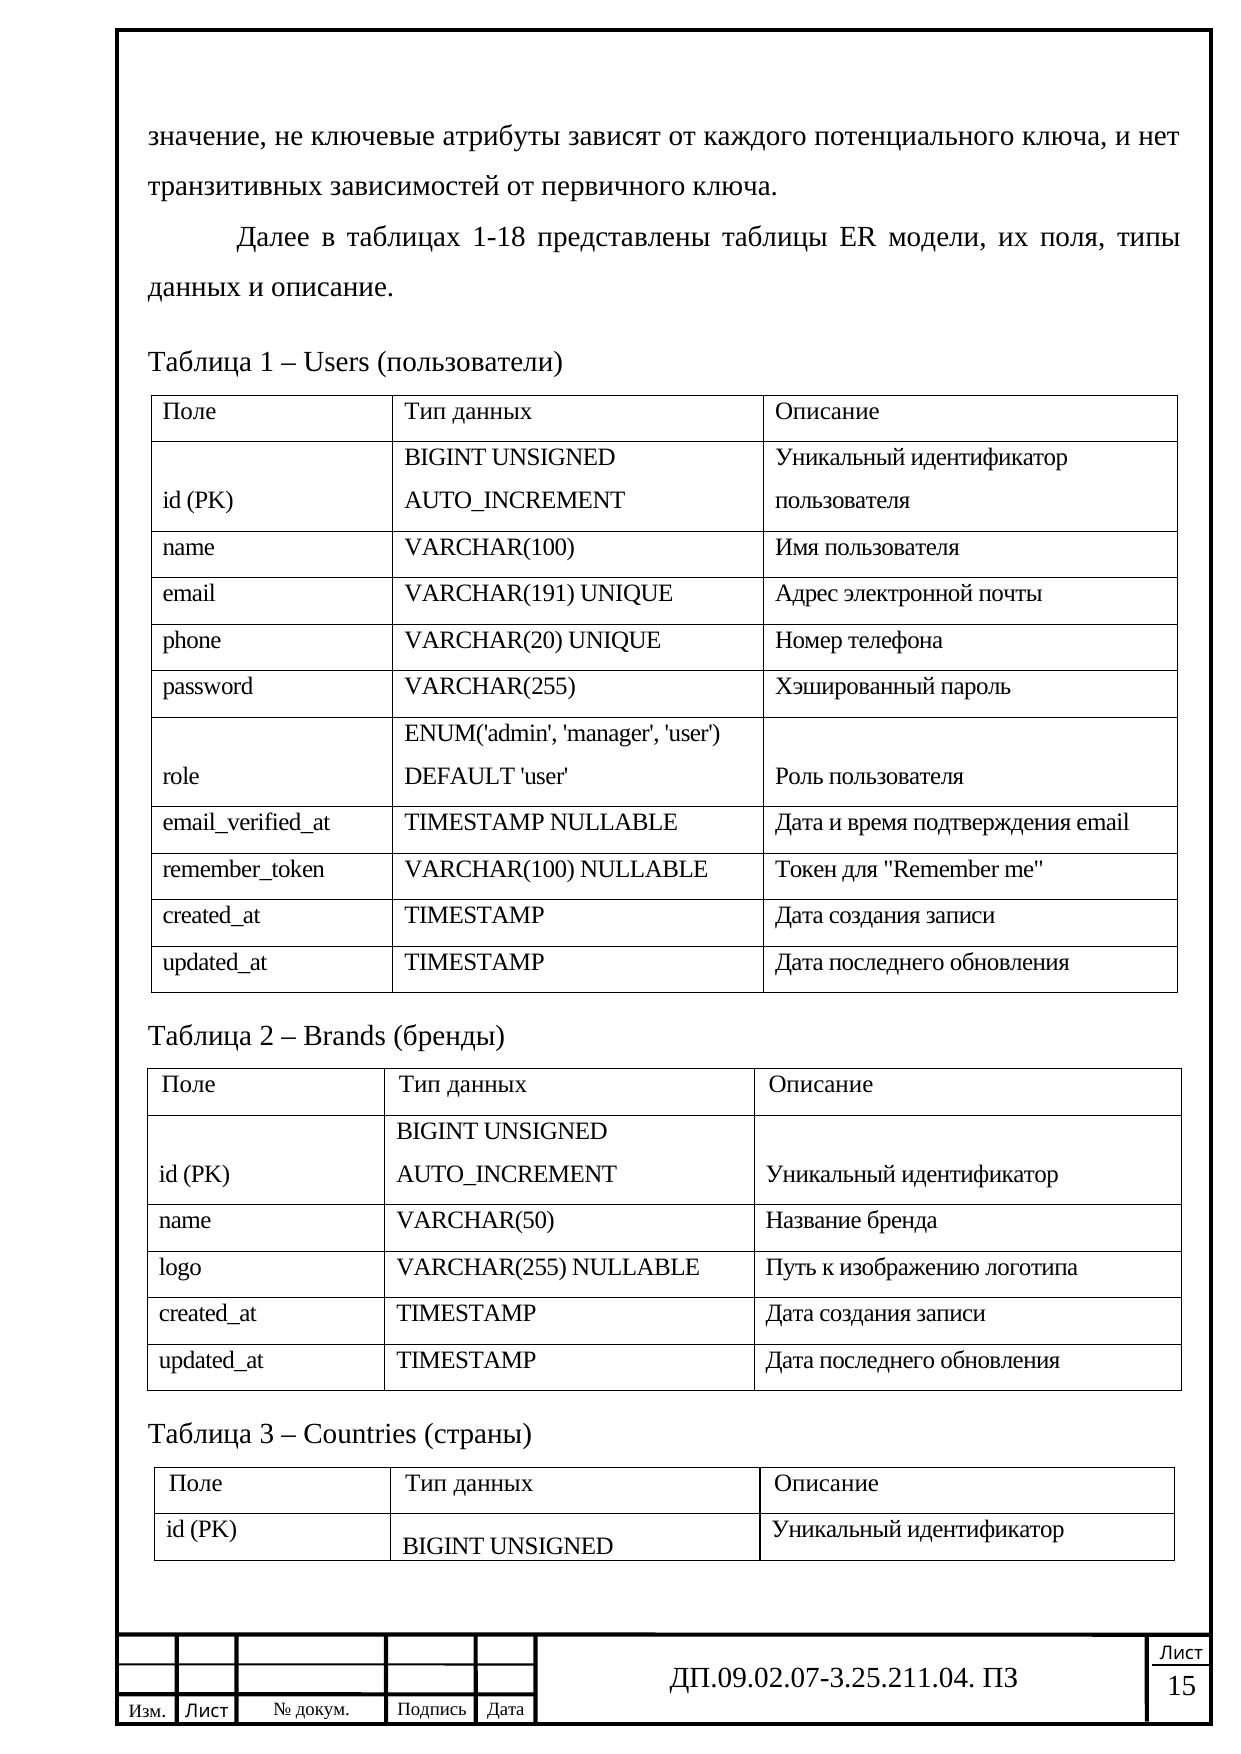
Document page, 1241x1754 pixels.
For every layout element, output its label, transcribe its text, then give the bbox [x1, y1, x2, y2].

table_cell id (PK) [148, 1116, 384, 1204]
table_cell VARCHAR(50) [385, 1205, 754, 1251]
table_cell BIGINT UNSIGNED AUTO_INCREMENT [385, 1116, 754, 1204]
table_cell VARCHAR(255) [393, 671, 763, 717]
table_header Описание [761, 1468, 1174, 1513]
table_header Описание [764, 396, 1177, 441]
table_cell Дата последнего обновления [764, 947, 1177, 992]
table_cell name [148, 1205, 384, 1251]
text Таблица 3 – Countries (страны) [148, 1416, 1152, 1450]
table_header Поле [155, 1468, 390, 1513]
table_cell Уникальный идентификатор пользователя [764, 442, 1177, 531]
table_cell TIMESTAMP [385, 1345, 754, 1390]
text Таблица 2 – Brands (бренды) [148, 1018, 1152, 1052]
table_cell Токен для "Remember me" [764, 854, 1177, 899]
table_header Поле [152, 396, 392, 441]
table_cell TIMESTAMP [393, 947, 763, 992]
table_cell Путь к изображению логотипа [755, 1252, 1181, 1297]
table_cell TIMESTAMP NULLABLE [393, 807, 763, 853]
table_cell email [152, 578, 392, 624]
table_cell created_at [148, 1298, 384, 1344]
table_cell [391, 1514, 759, 1559]
table_cell created_at [152, 900, 392, 946]
table_cell Имя пользователя [764, 532, 1177, 577]
table_header Описание [755, 1069, 1181, 1115]
table_cell updated_at [148, 1345, 384, 1390]
table_header Поле [148, 1069, 384, 1115]
table_cell VARCHAR(100) [393, 532, 763, 577]
table_cell Дата последнего обновления [755, 1345, 1181, 1390]
table_cell VARCHAR(255) NULLABLE [385, 1252, 754, 1297]
table_cell phone [152, 625, 392, 670]
table_cell VARCHAR(100) NULLABLE [393, 854, 763, 899]
table_cell Адрес электронной почты [764, 578, 1177, 624]
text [148, 118, 1181, 202]
table_cell Уникальный идентификатор [755, 1116, 1181, 1204]
table_cell Дата создания записи [755, 1298, 1181, 1344]
table_cell VARCHAR(191) UNIQUE [393, 578, 763, 624]
table_cell updated_at [152, 947, 392, 992]
table_header Тип данных [391, 1468, 759, 1513]
table_cell VARCHAR(20) UNIQUE [393, 625, 763, 670]
table_cell Название бренда [755, 1205, 1181, 1251]
table_cell logo [148, 1252, 384, 1297]
table_cell Хэшированный пароль [764, 671, 1177, 717]
table_cell email_verified_at [152, 807, 392, 853]
table_cell Дата и время подтверждения email [764, 807, 1177, 853]
table_cell Дата создания записи [764, 900, 1177, 946]
table_cell id (PK) [155, 1514, 390, 1559]
table_cell TIMESTAMP [393, 900, 763, 946]
text Таблица 1 – Users (пользователи) [148, 344, 1152, 378]
table_cell BIGINT UNSIGNED AUTO_INCREMENT [393, 442, 763, 531]
table_cell Номер телефона [764, 625, 1177, 670]
table_cell password [152, 671, 392, 717]
table_cell id (PK) [152, 442, 392, 531]
text Далее в таблицах 1-18 представлены таблицы ER модели, их поля, типы данных и описание. [148, 219, 1181, 303]
table_cell remember_token [152, 854, 392, 899]
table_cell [761, 1514, 1174, 1559]
table_header Тип данных [393, 396, 763, 441]
table_header Тип данных [385, 1069, 754, 1115]
table_cell ENUM('admin', 'manager', 'user') DEFAULT 'user' [393, 718, 763, 806]
table_cell name [152, 532, 392, 577]
table_cell role [152, 718, 392, 806]
table_cell Роль пользователя [764, 718, 1177, 806]
table_cell TIMESTAMP [385, 1298, 754, 1344]
